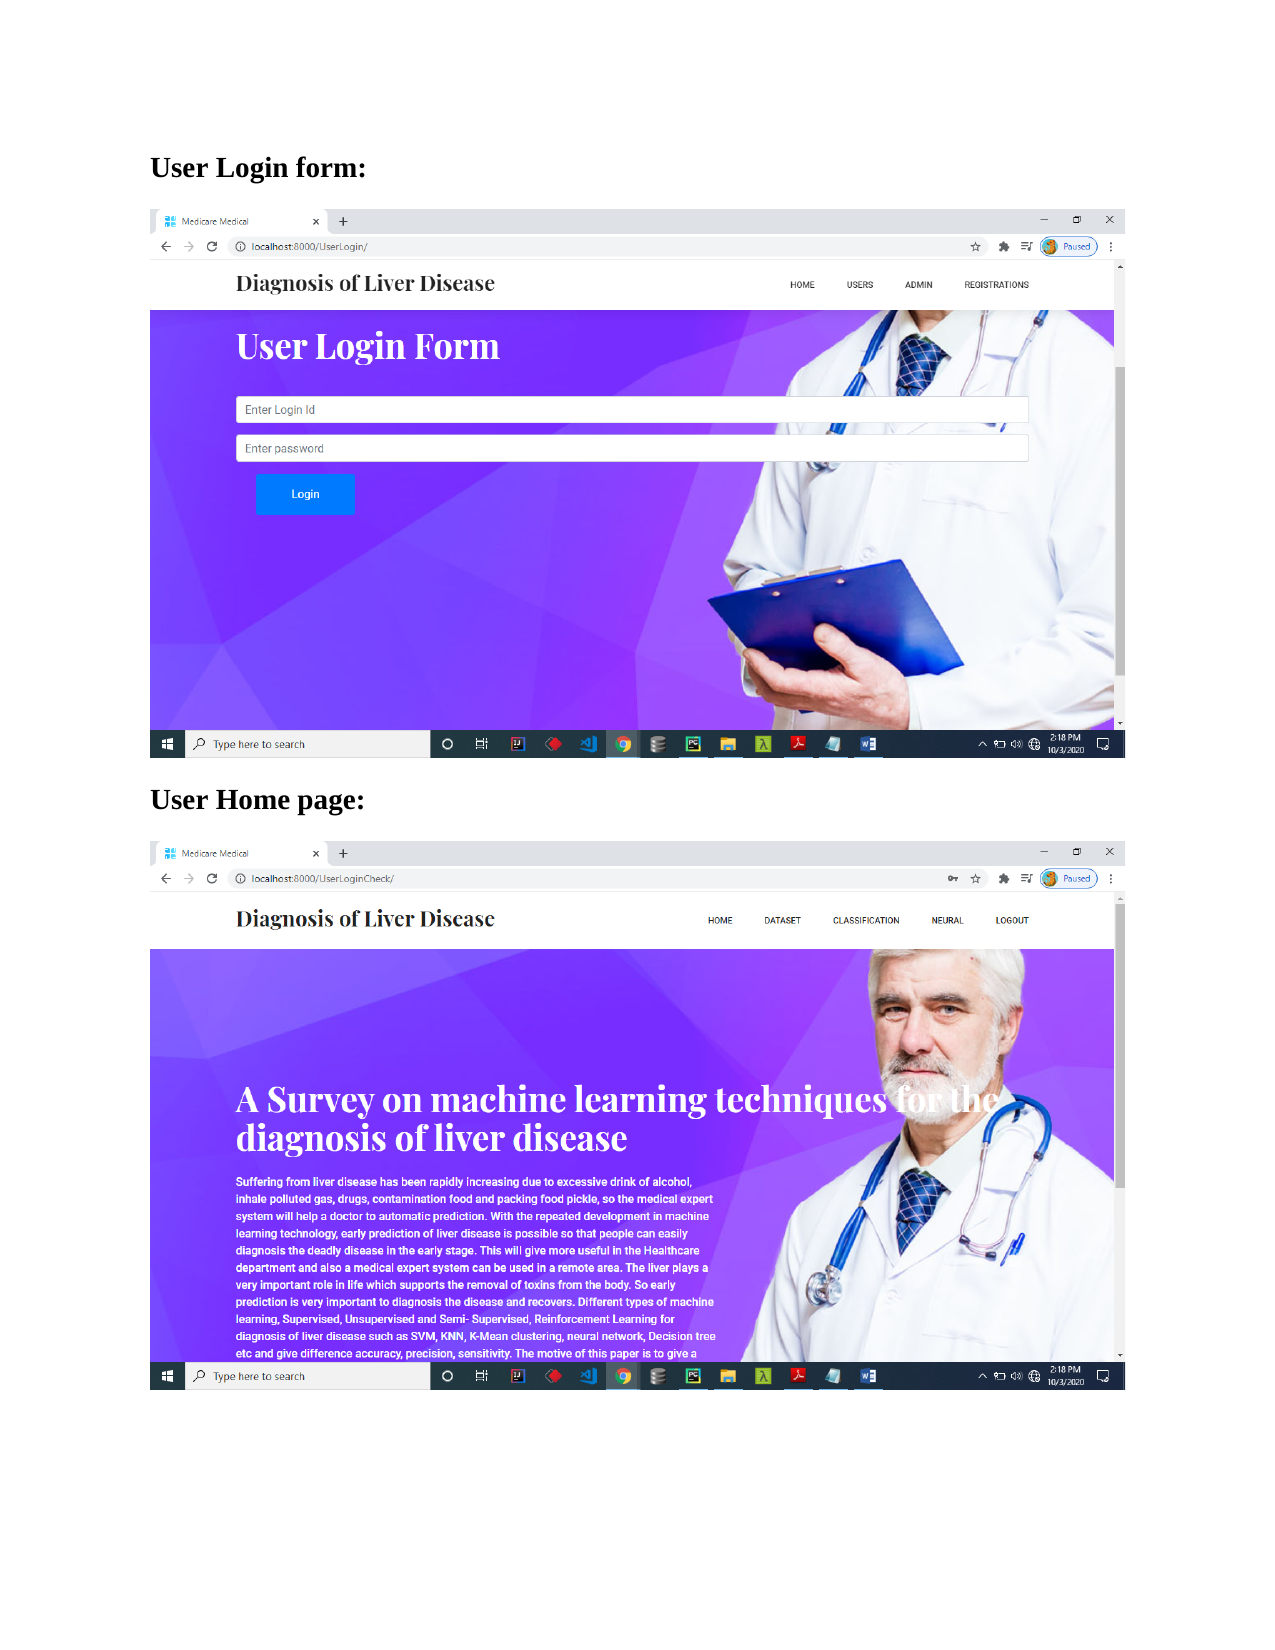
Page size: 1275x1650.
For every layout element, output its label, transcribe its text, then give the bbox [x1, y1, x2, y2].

picture [150, 209, 1125, 758]
picture [150, 841, 1125, 1390]
text User Login form: [150, 150, 1125, 183]
text User Home page: [150, 782, 1125, 816]
